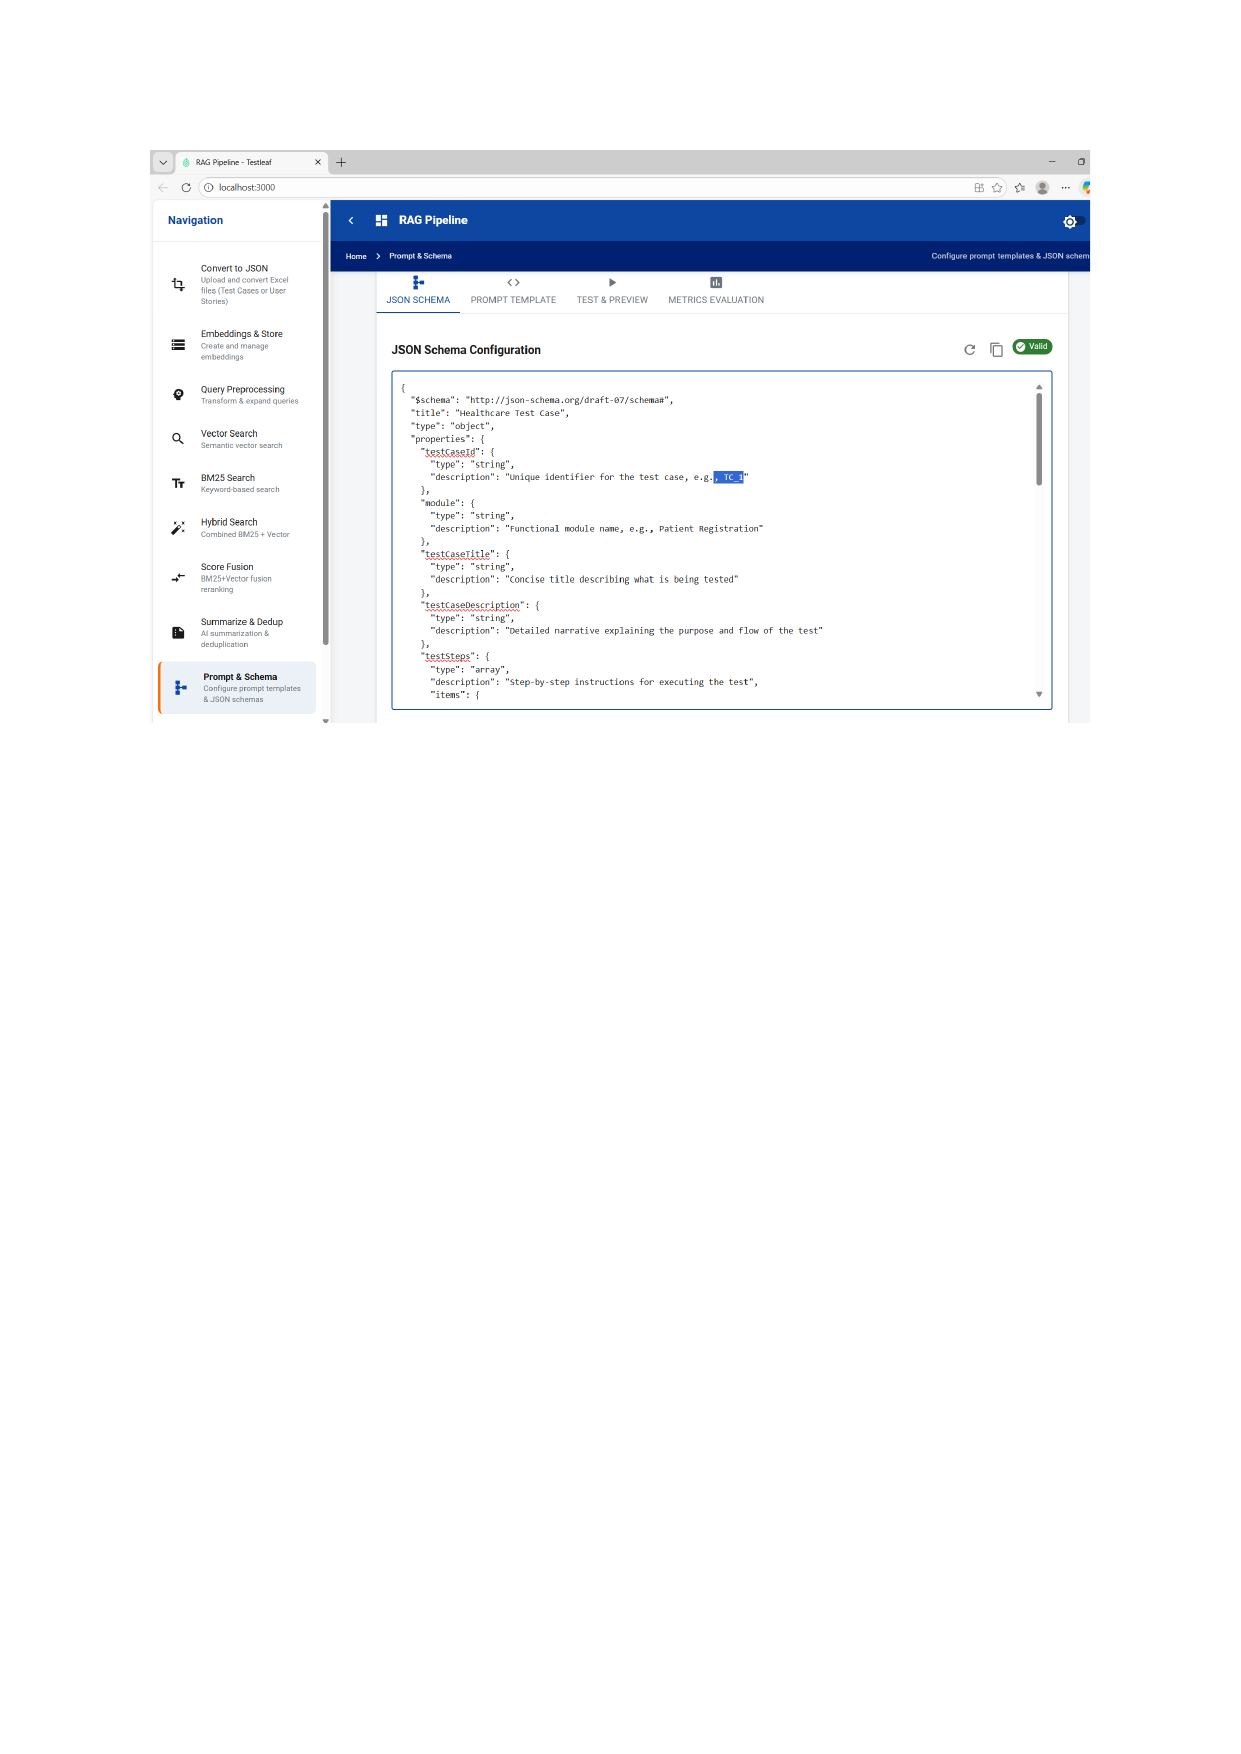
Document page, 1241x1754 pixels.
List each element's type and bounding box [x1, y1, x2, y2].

picture [150, 150, 1091, 723]
